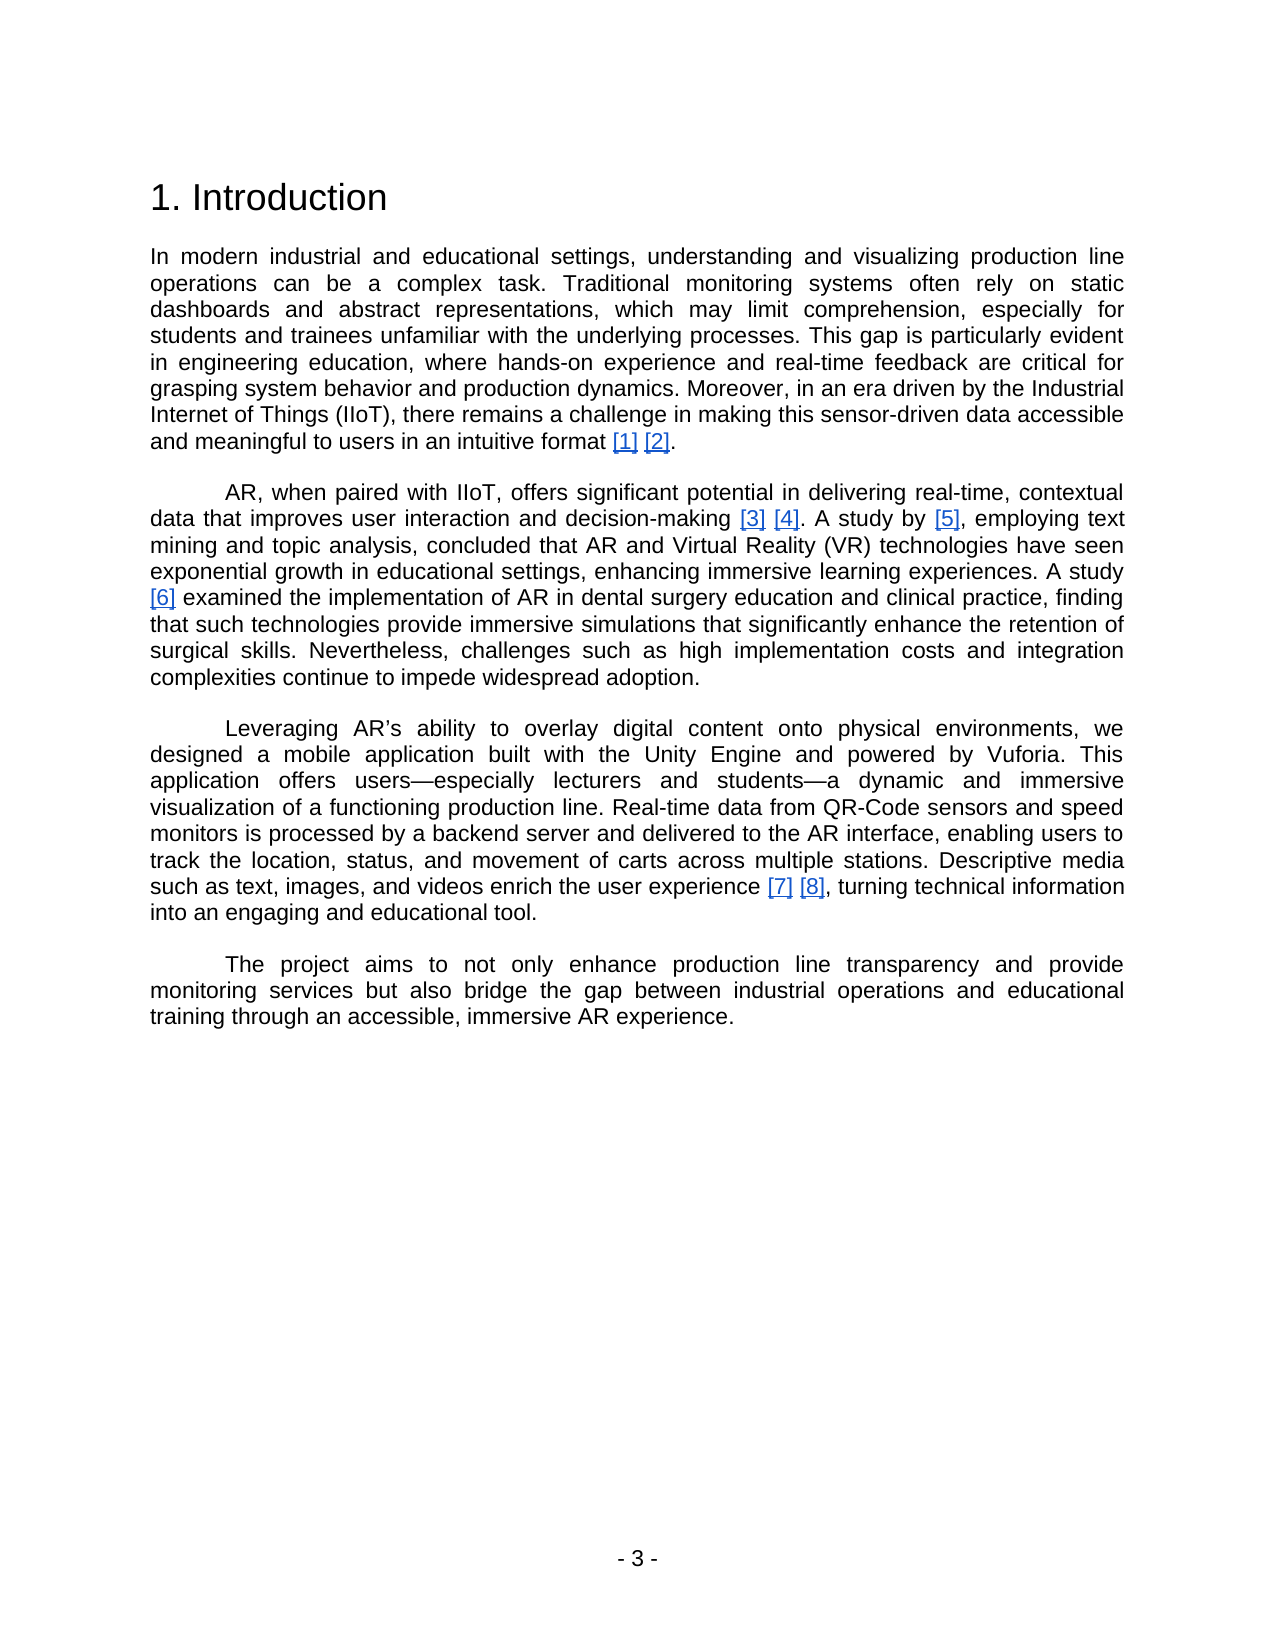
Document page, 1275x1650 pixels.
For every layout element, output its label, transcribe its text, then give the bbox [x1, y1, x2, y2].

text The project aims to not only enhance production line transparency and provide monitoring services but also bridge the gap between industrial operations and educational training through an accessible, immersive AR experience. [150, 951, 1125, 1030]
text AR, when paired with IIoT, offers significant potential in delivering real-time, contextual data that improves user interaction and decision-making [3] [4]. A study by [5], employing text mining and topic analysis, concluded that AR and Virtual Reality (VR) technologies have seen exponential growth in educational settings, enhancing immersive learning experiences. A study [6] examined the implementation of AR in dental surgery education and clinical practice, finding that such technologies provide immersive simulations that significantly enhance the retention of surgical skills. Nevertheless, challenges such as high implementation costs and integration complexities continue to impede widespread adoption. [150, 479, 1125, 690]
subtitle 1. Introduction [150, 175, 1125, 218]
text In modern industrial and educational settings, understanding and visualizing production line operations can be a complex task. Traditional monitoring systems often rely on static dashboards and abstract representations, which may limit comprehension, especially for students and trainees unfamiliar with the underlying processes. This gap is particularly evident in engineering education, where hands-on experience and real-time feedback are critical for grasping system behavior and production dynamics. Moreover, in an era driven by the Industrial Internet of Things (IIoT), there remains a challenge in making this sensor-driven data accessible and meaningful to users in an intuitive format [1] [2]. [150, 243, 1125, 454]
text Leveraging AR’s ability to overlay digital content onto physical environments, we designed a mobile application built with the Unity Engine and powered by Vuforia. This application offers users—especially lecturers and students—a dynamic and immersive visualization of a functioning production line. Real-time data from QR-Code sensors and speed monitors is processed by a backend server and delivered to the AR interface, enabling users to track the location, status, and movement of carts across multiple stations. Descriptive media such as text, images, and videos enrich the user experience [7] [8], turning technical information into an engaging and educational tool. [150, 715, 1125, 926]
